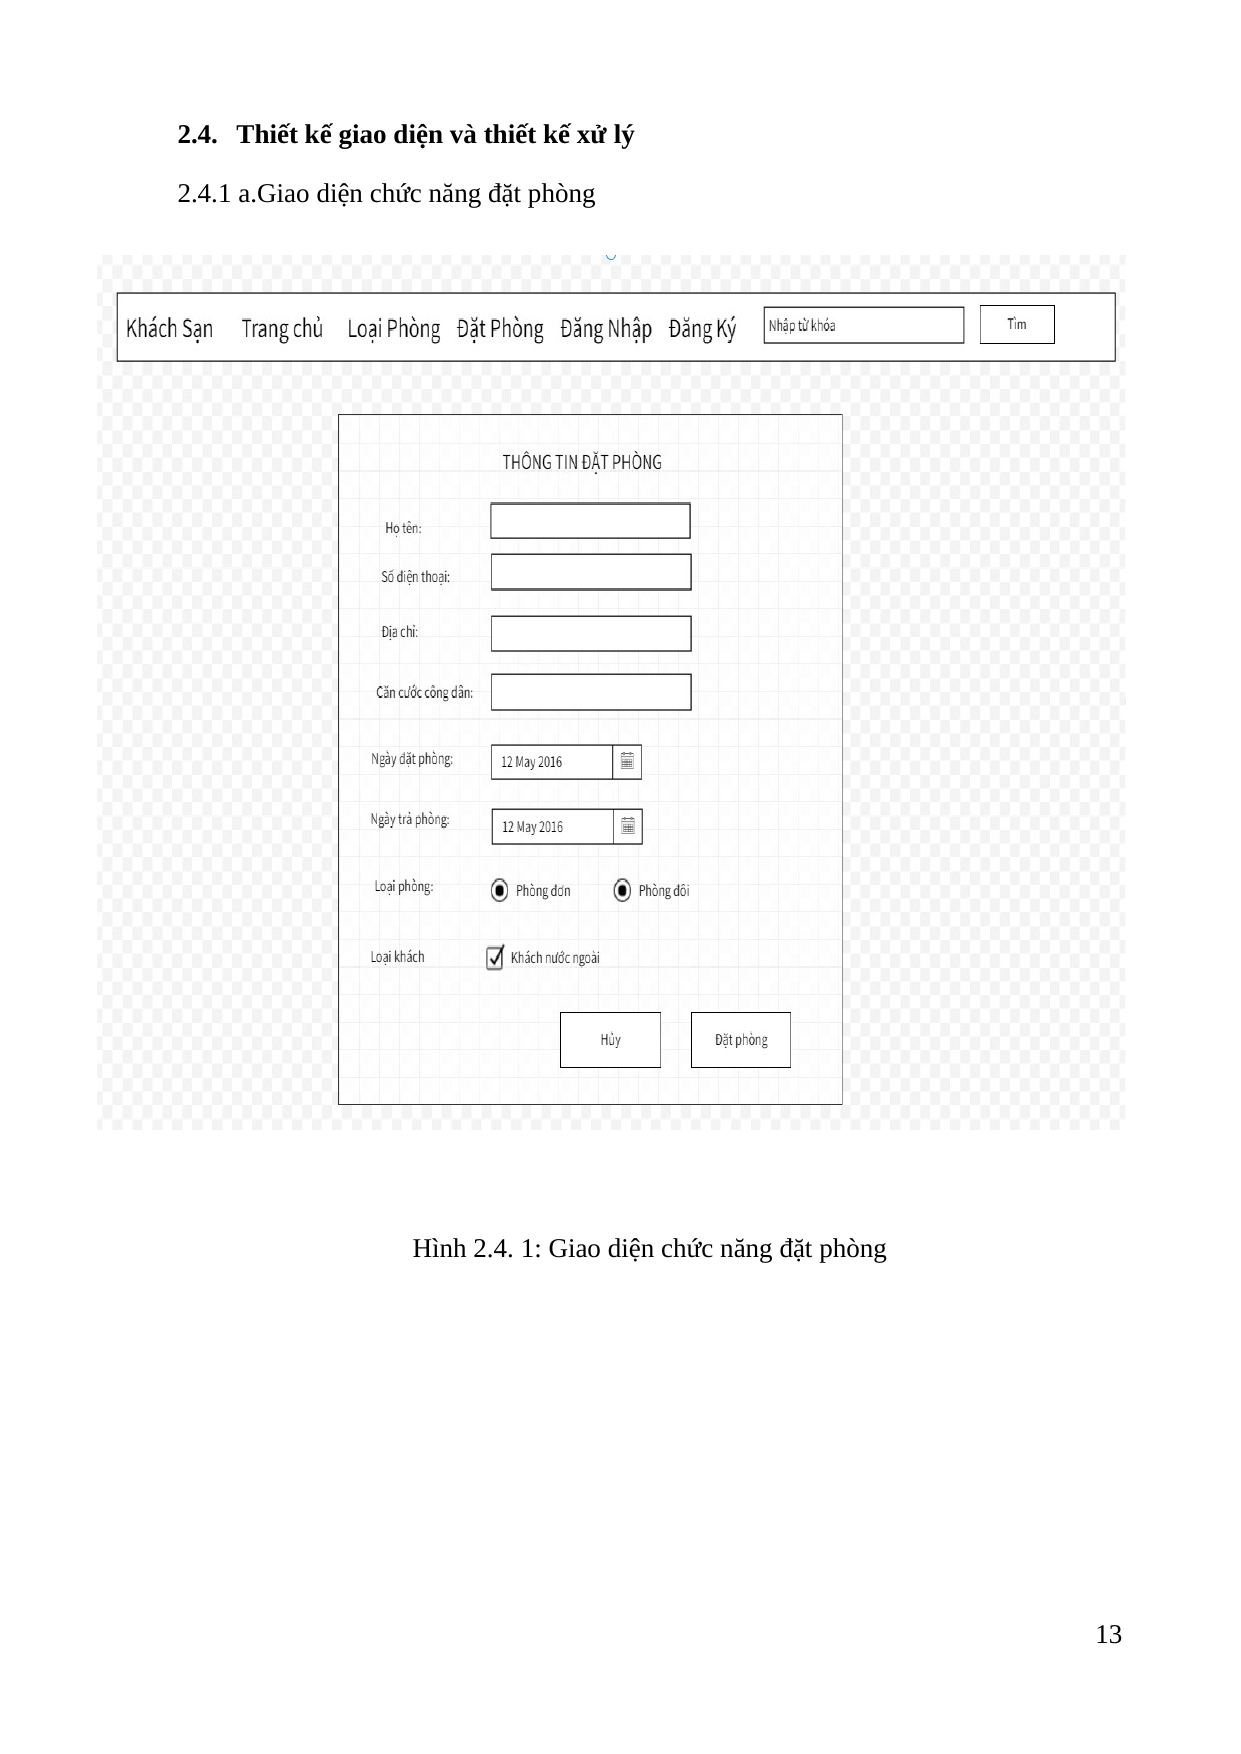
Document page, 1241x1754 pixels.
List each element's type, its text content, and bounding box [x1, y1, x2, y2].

text Hình 2.4. 1: Giao diện chức năng đặt phòng [177, 1232, 1122, 1263]
subtitle Thiết kế giao diện và thiết kế xử lý [177, 118, 1122, 149]
picture [97, 255, 1126, 1130]
text 2.4.1 a.Giao diện chức năng đặt phòng [177, 177, 1122, 208]
